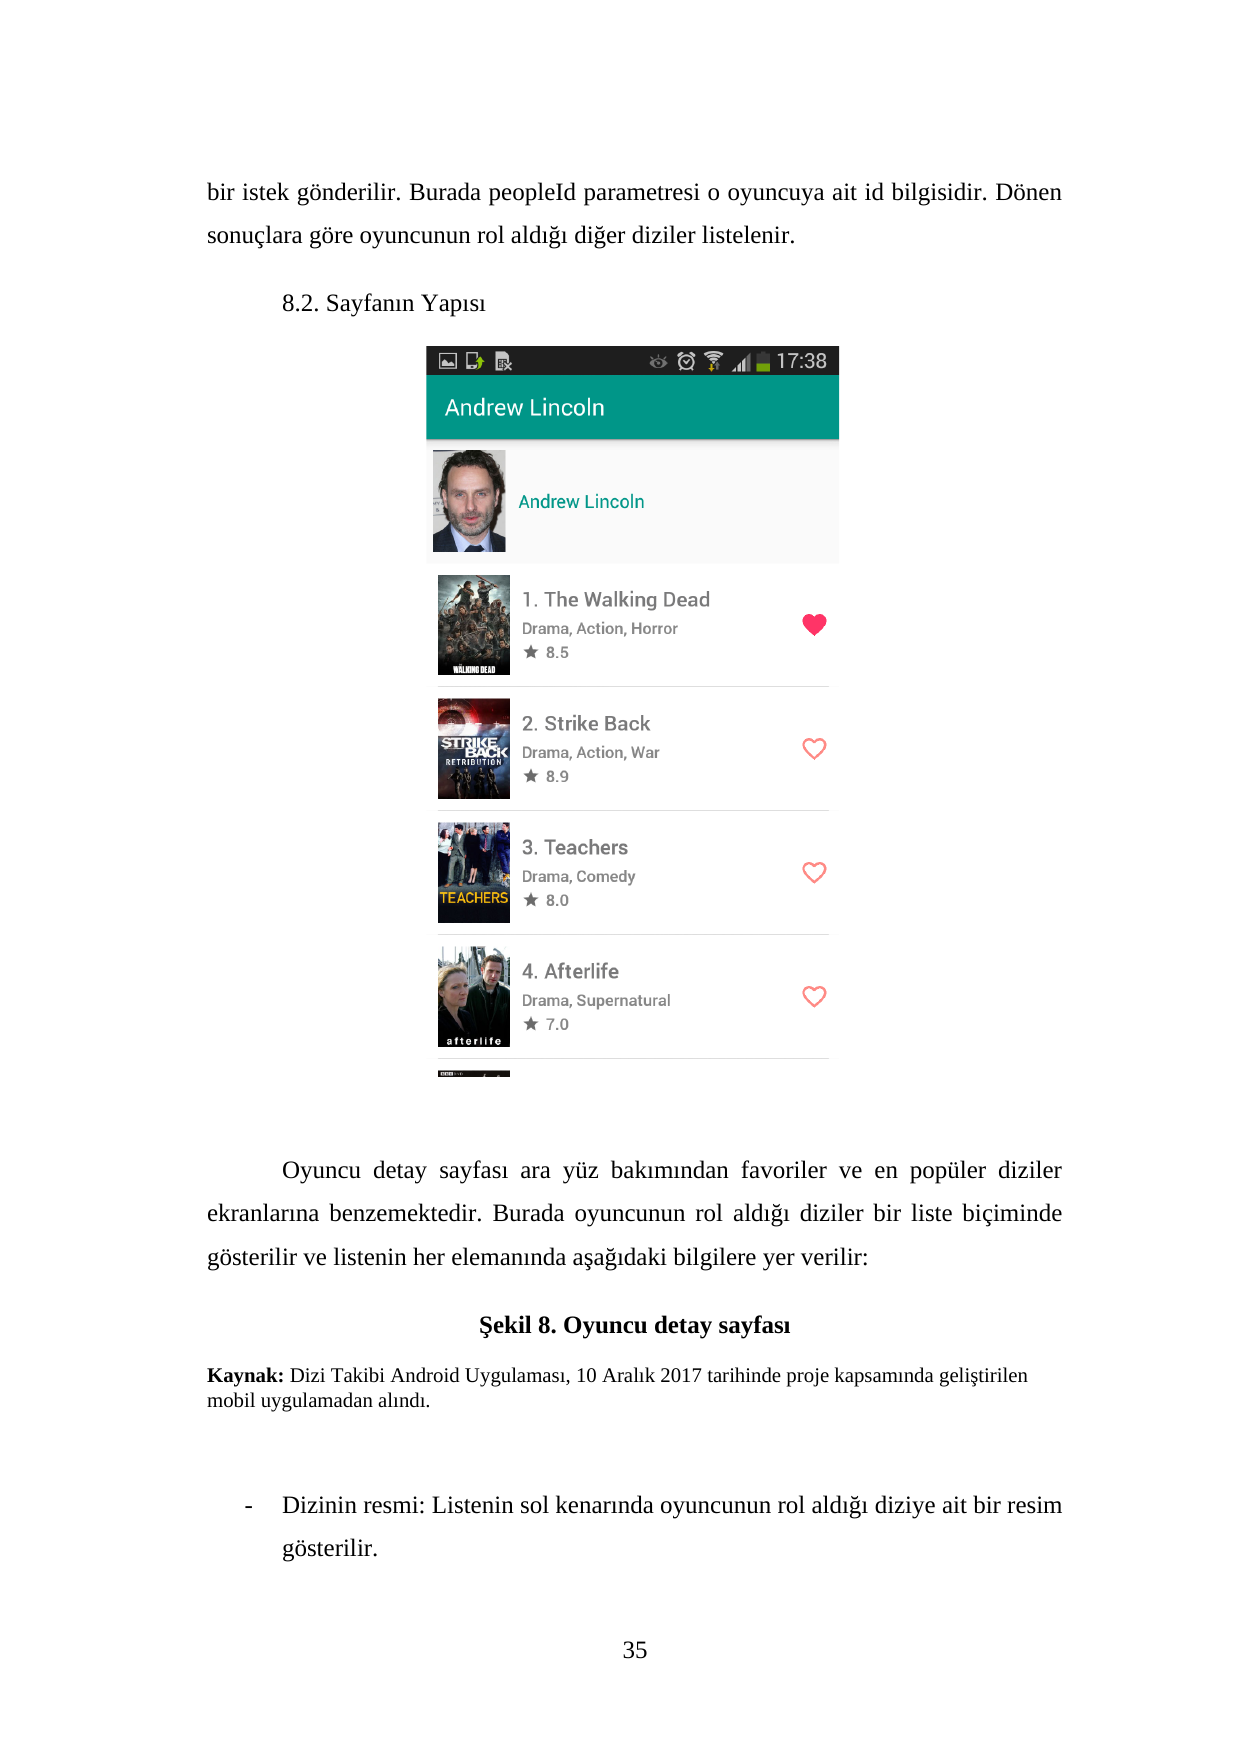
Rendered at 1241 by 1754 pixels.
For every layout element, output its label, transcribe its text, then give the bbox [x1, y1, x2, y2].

picture [426, 346, 840, 1077]
text Kaynak: Dizi Takibi Android Uygulaması, 10 Aralık 2017 tarihinde proje kapsamında geliştirilen mobil uygulamadan alındı. [207, 1363, 1063, 1412]
text 8.2. Sayfanın Yapısı [207, 288, 1063, 317]
list Dizinin resmi: Listenin sol kenarında oyuncunun rol aldığı diziye ait bir resim gösterilir. [244, 1490, 1063, 1562]
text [207, 177, 1063, 249]
text Şekil 8. Oyuncu detay sayfası [207, 1310, 1063, 1338]
